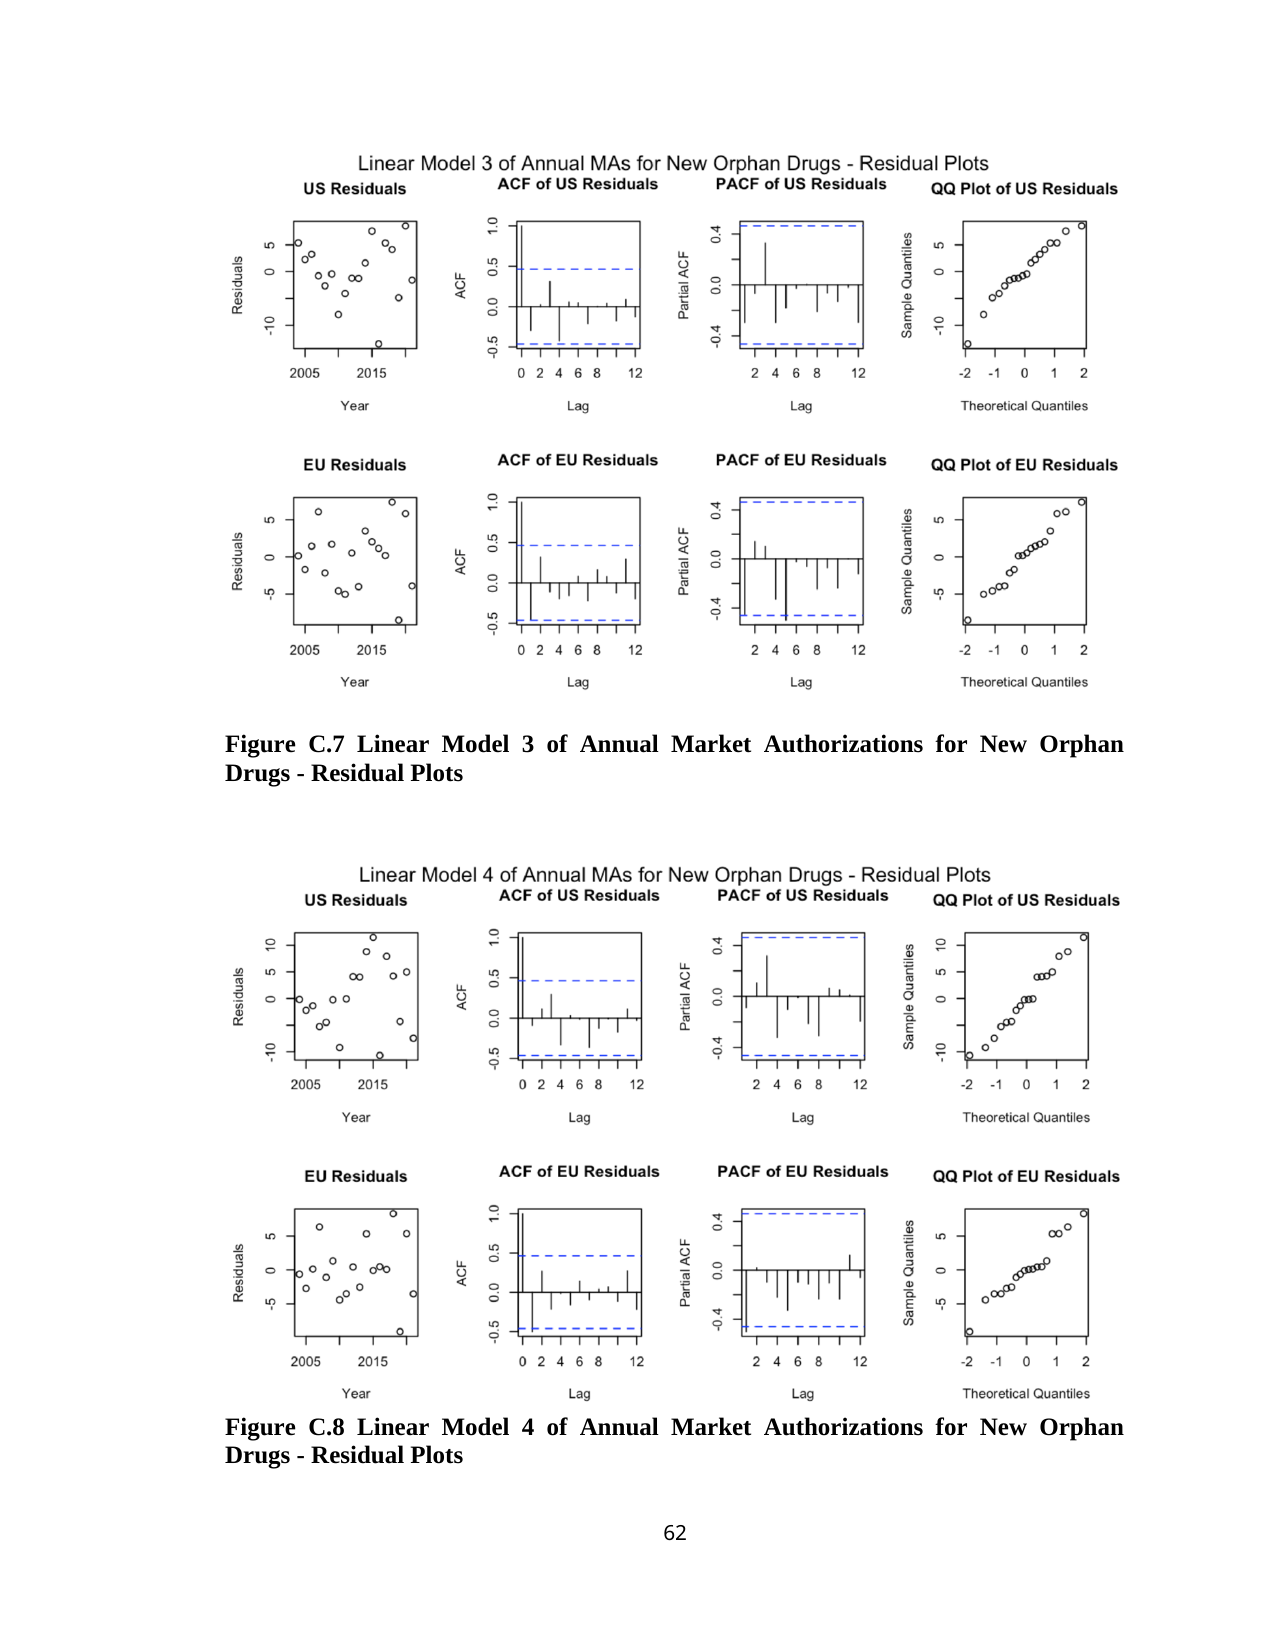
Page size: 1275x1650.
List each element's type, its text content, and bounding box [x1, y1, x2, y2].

picture [225, 150, 1125, 701]
picture [225, 860, 1125, 1412]
text Figure C.8 Linear Model 4 of Annual Market Authorizations for New Orphan Drugs - Residual Plots [225, 1412, 1125, 1469]
text Figure C.7 Linear Model 3 of Annual Market Authorizations for New Orphan Drugs - Residual Plots [225, 729, 1125, 786]
